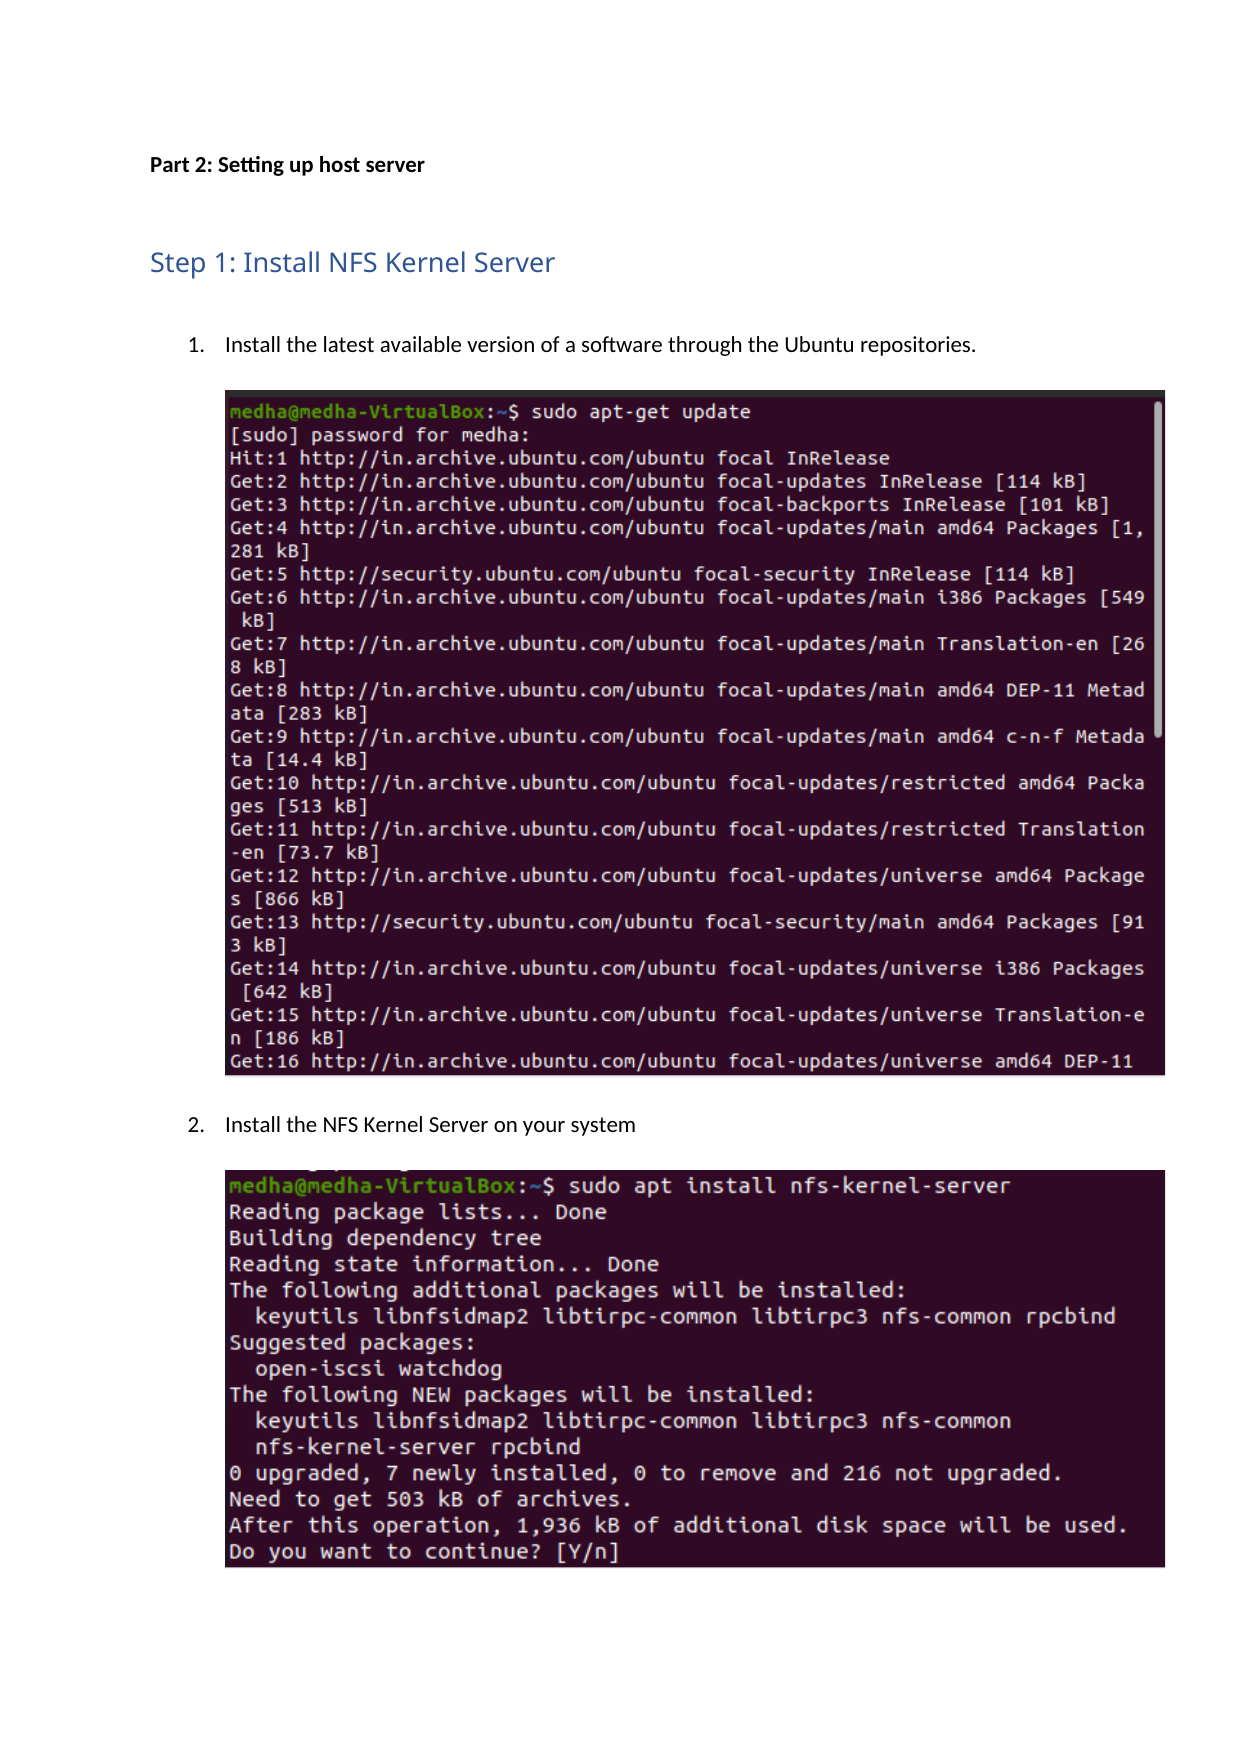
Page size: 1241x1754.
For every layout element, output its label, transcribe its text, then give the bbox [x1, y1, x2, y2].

text Part 2: Setting up host server [150, 150, 1090, 178]
text Step 1: Install NFS Kernel Server [150, 244, 1090, 281]
picture [225, 1170, 1166, 1569]
list Install the NFS Kernel Server on your system [187, 1110, 1090, 1138]
picture [225, 390, 1166, 1078]
list Install the latest available version of a software through the Ubuntu repositories. [187, 330, 1090, 358]
